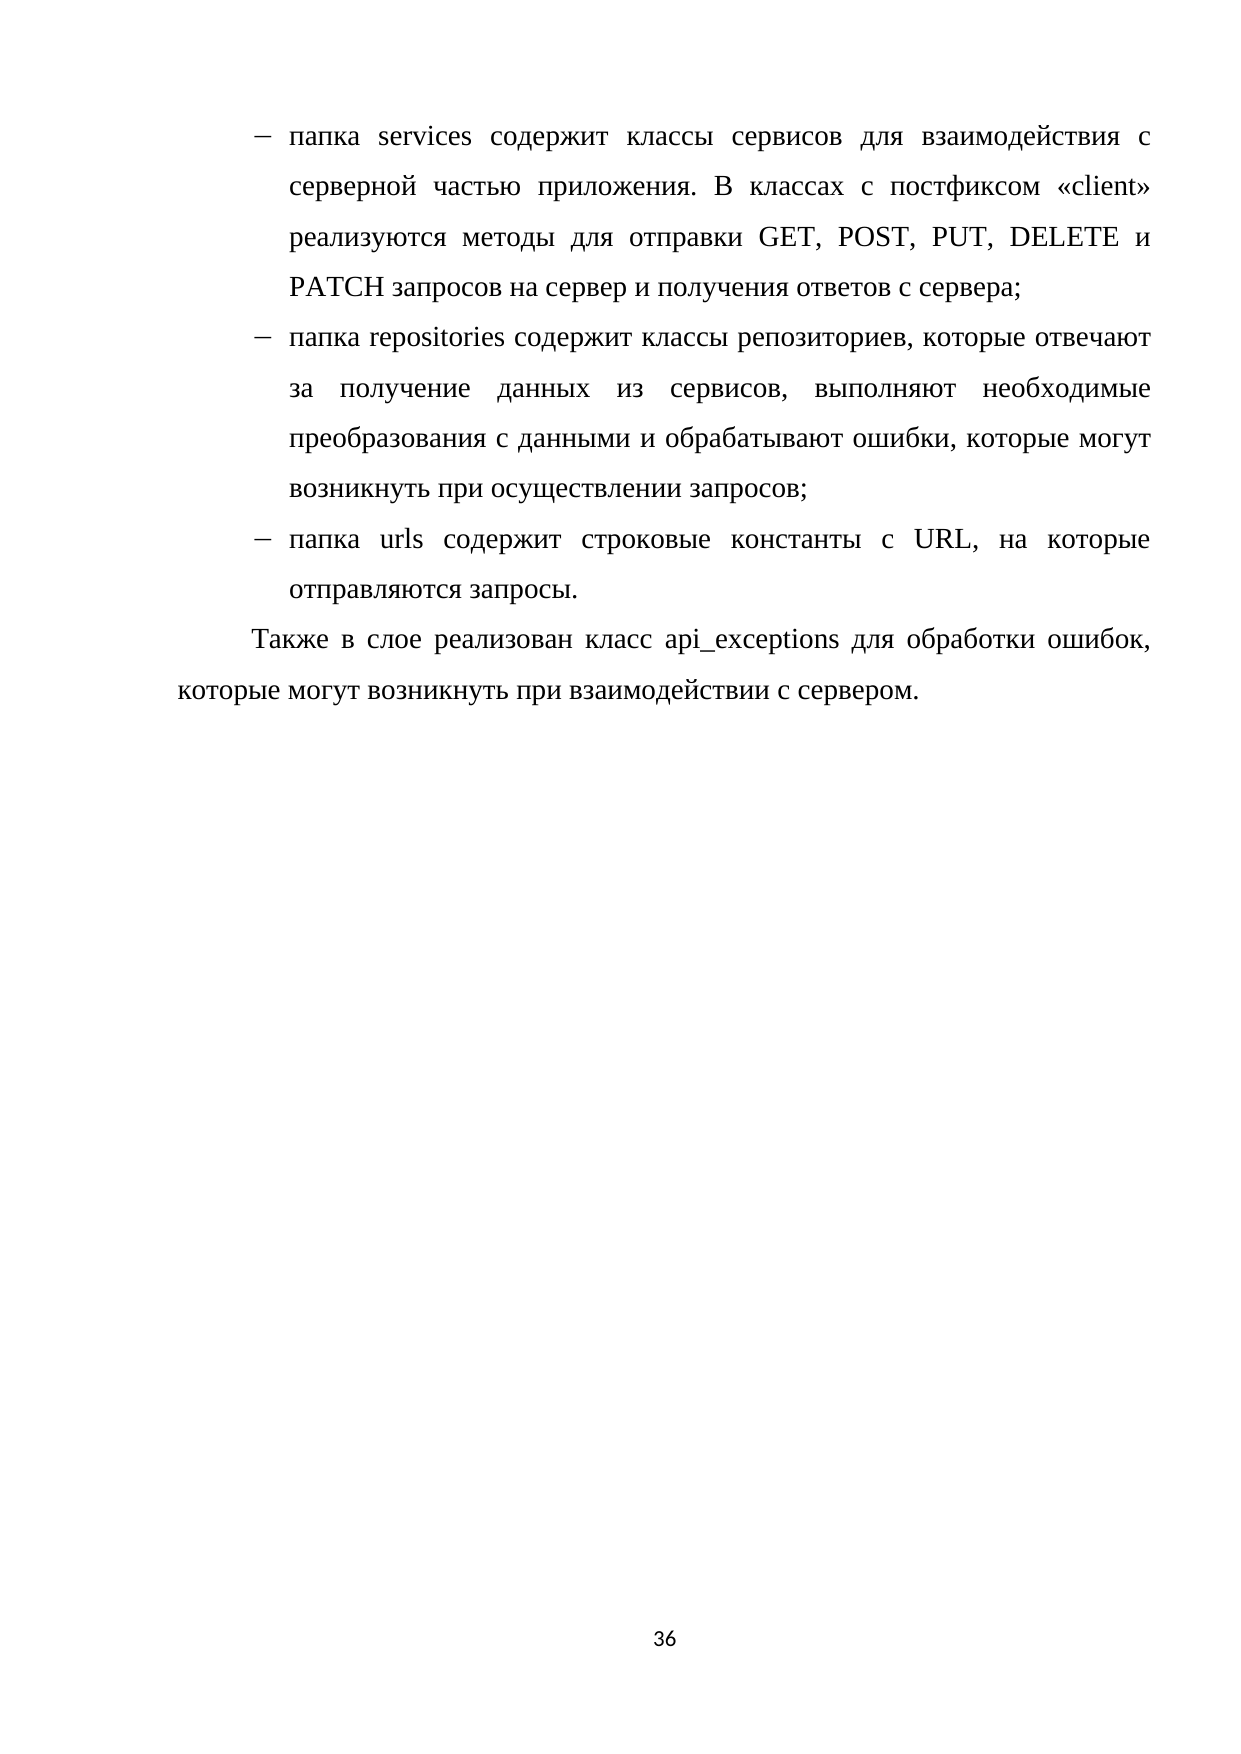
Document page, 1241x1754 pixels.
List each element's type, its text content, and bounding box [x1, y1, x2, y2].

text папка repositories содержит классы репозиториев, которые отвечают за получение данных из сервисов, выполняют необходимые преобразования с данными и обрабатывают ошибки, которые могут возникнуть при осуществлении запросов; [251, 319, 1152, 504]
text папка services содержит классы сервисов для взаимодействия с серверной частью приложения. В классах с постфиксом «client» реализуются методы для отправки GET, POST, PUT, DELETE и PATCH запросов на сервер и получения ответов с сервера; [251, 118, 1152, 303]
text папка urls содержит строковые константы с URL, на которые отправляются запросы. [251, 521, 1152, 605]
text Также в слое реализован класс api_exceptions для обработки ошибок, которые могут возникнуть при взаимодействии с сервером. [177, 622, 1152, 705]
